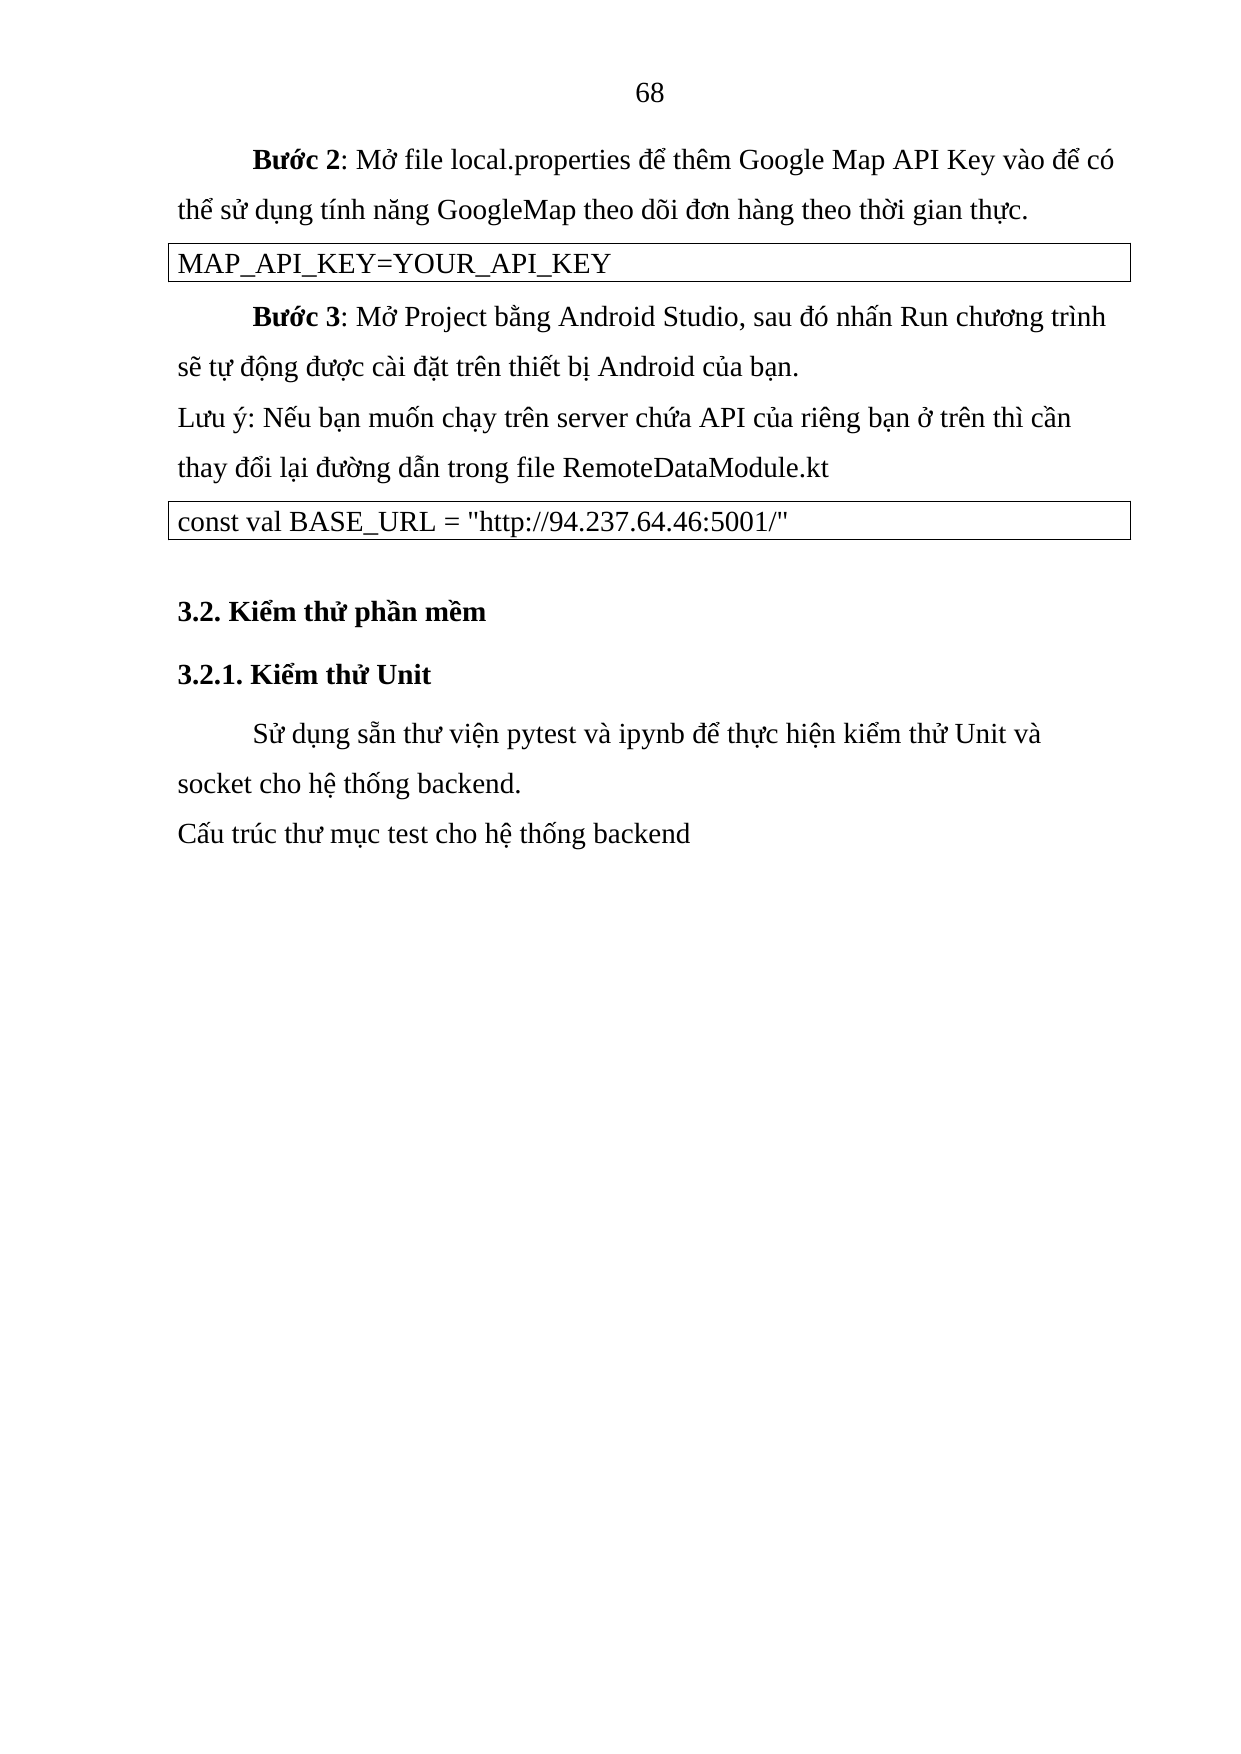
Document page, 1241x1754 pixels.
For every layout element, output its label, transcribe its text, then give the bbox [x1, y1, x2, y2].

text MAP_API_KEY=YOUR_API_KEY [169, 244, 1130, 281]
text Cấu trúc thư mục test cho hệ thống backend [177, 817, 1122, 850]
text Sử dụng sẵn thư viện pytest và ipynb để thực hiện kiểm thử Unit và socket cho hệ thống backend. [177, 716, 1122, 800]
subtitle 3.2. Kiểm thử phần mềm [177, 594, 1122, 628]
text Bước 2: Mở file local.properties để thêm Google Map API Key vào để có thể sử dụng tính năng GoogleMap theo dõi đơn hàng theo thời gian thực. [177, 142, 1122, 226]
subtitle 3.2.1. Kiểm thử Unit [177, 657, 1122, 691]
text Bước 3: Mở Project bằng Android Studio, sau đó nhấn Run chương trình sẽ tự động được cài đặt trên thiết bị Android của bạn. [177, 299, 1122, 383]
text const val BASE_URL = "http://94.237.64.46:5001/" [169, 502, 1130, 539]
text Lưu ý: Nếu bạn muốn chạy trên server chứa API của riêng bạn ở trên thì cần thay đổi lại đường dẫn trong file RemoteDataModule.kt [177, 400, 1122, 484]
